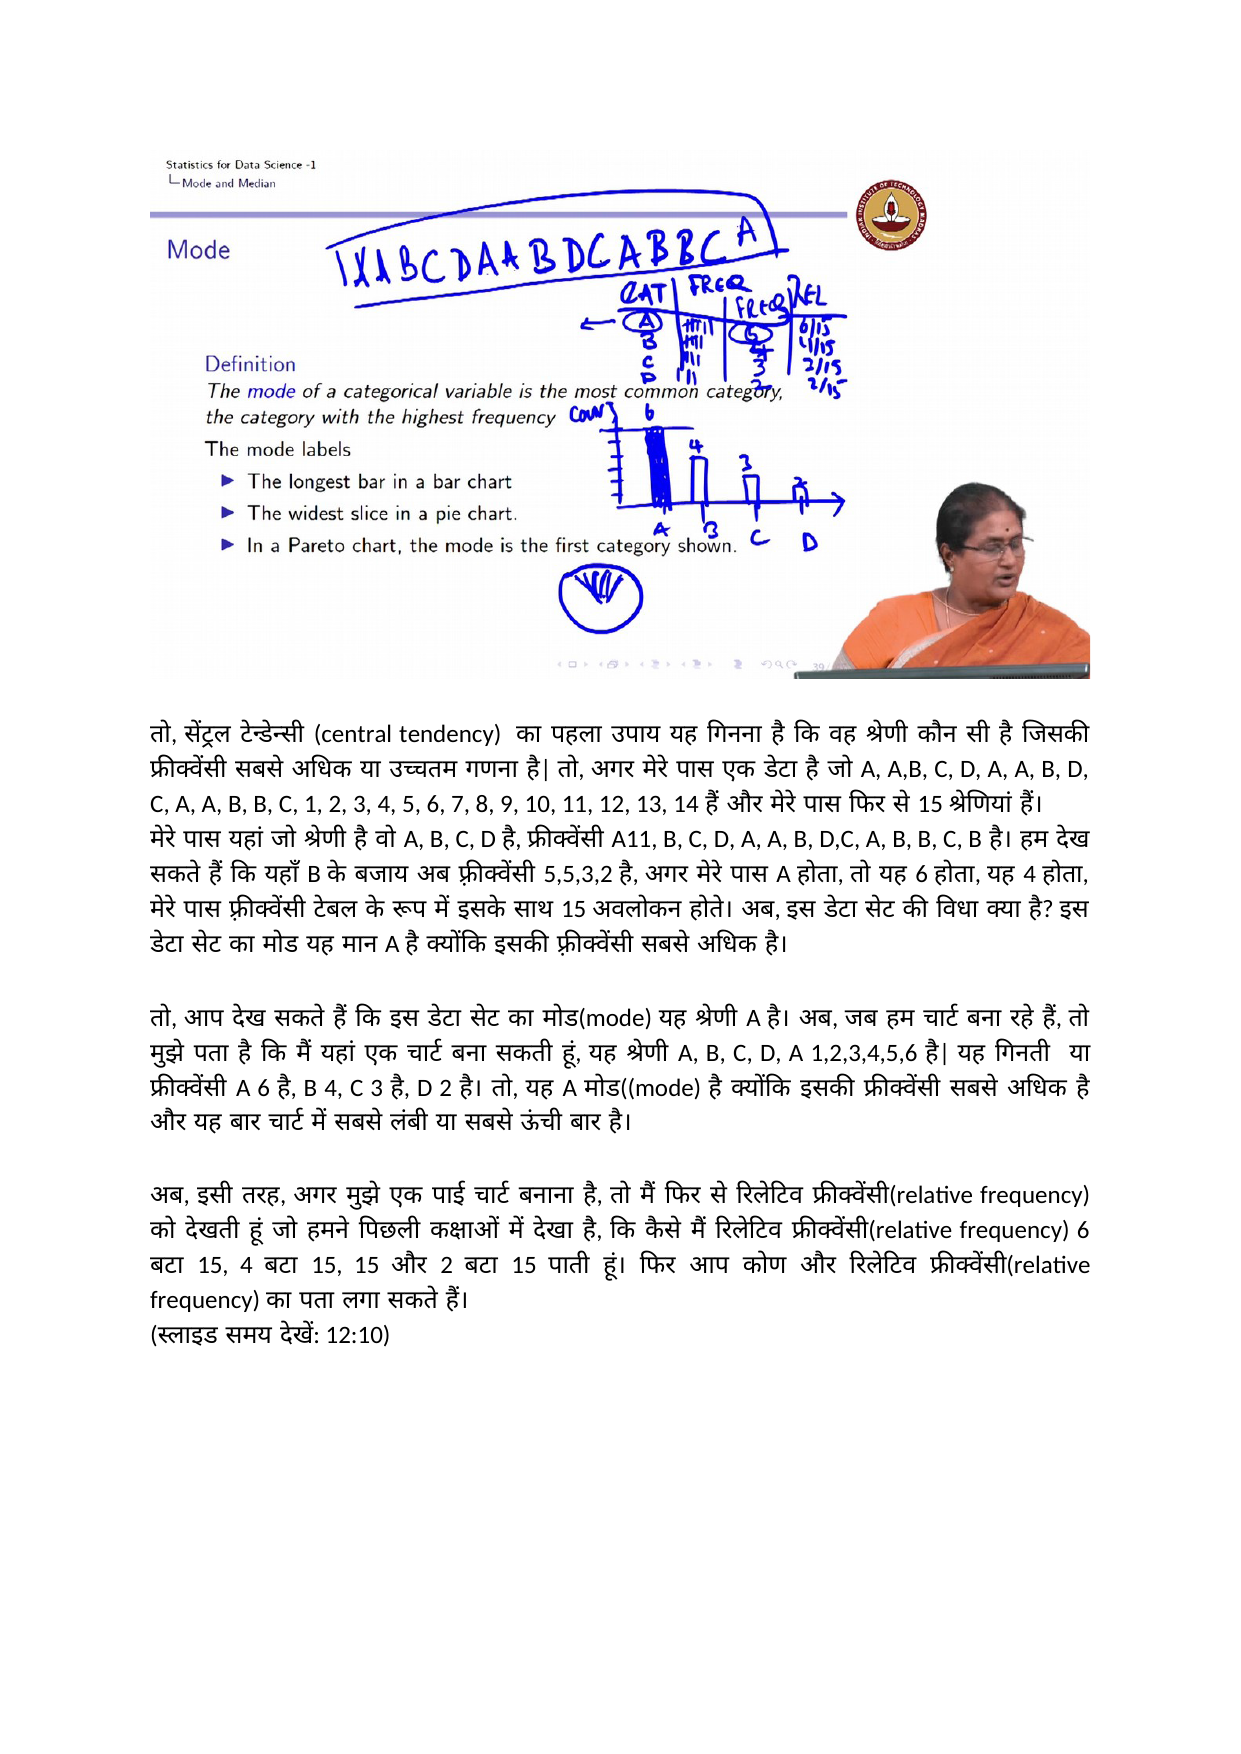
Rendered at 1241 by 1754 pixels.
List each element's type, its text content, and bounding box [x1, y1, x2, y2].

text अब, इसी तरह, अगर मुझे एक पाई चार्ट बनाना है, तो मैं फिर से रिलेटिव फ्रीक्वेंसी(relative frequency) को देखती हूं जो हमने पिछली कक्षाओं में देखा है, कि कैसे मैं रिलेटिव फ्रीक्वेंसी(relative frequency) 6 बटा 15, 4 बटा 15, 15 और 2 बटा 15 पाती हूं। फिर आप कोण और रिलेटिव फ्रीक्वेंसी(relative frequency) का पता लगा सकते हैं। [150, 1179, 1090, 1315]
text मेरे पास यहां जो श्रेणी है वो A, B, C, D है, फ्रीक्वेंसी A11, B, C, D, A, A, B, D,C, A, B, B, C, B है। हम देख सकते हैं कि यहाँ B के बजाय अब फ़्रीक्वेंसी 5,5,3,2 है, अगर मेरे पास A होता, तो यह 6 होता, यह 4 होता, मेरे पास फ़्रीक्वेंसी टेबल के रूप में इसके साथ 15 अवलोकन होते। अब, इस डेटा सेट की विधा क्या है? इस डेटा सेट का मोड यह मान A है क्योंकि इसकी फ़्रीक्वेंसी सबसे अधिक है। [150, 823, 1090, 958]
text तो, आप देख सकते हैं कि इस डेटा सेट का मोड(mode) यह श्रेणी A है। अब, जब हम चार्ट बना रहे हैं, तो मुझे पता है कि मैं यहां एक चार्ट बना सकती हूं, यह श्रेणी A, B, C, D, A 1,2,3,4,5,6 है| यह गिनती या फ्रीक्वेंसी A 6 है, B 4, C 3 है, D 2 है। तो, यह A मोड((mode) है क्योंकि इसकी फ्रीक्वेंसी सबसे अधिक है और यह बार चार्ट में सबसे लंबी या सबसे ऊंची बार है। [150, 1002, 1090, 1136]
text तो, सेंट्रल टेन्डेन्सी (central tendency) का पहला उपाय यह गिनना है कि वह श्रेणी कौन सी है जिसकी फ्रीक्वेंसी सबसे अधिक या उच्चतम गणना है| तो, अगर मेरे पास एक डेटा है जो A, A,B, C, D, A, A, B, D, C, A, A, B, B, C, 1, 2, 3, 4, 5, 6, 7, 8, 9, 10, 11, 12, 13, 14 हैं और मेरे पास फिर से 15 श्रेणियां हैं। [150, 718, 1090, 818]
text (स्लाइड समय देखें: 12:10) [150, 1319, 1090, 1350]
